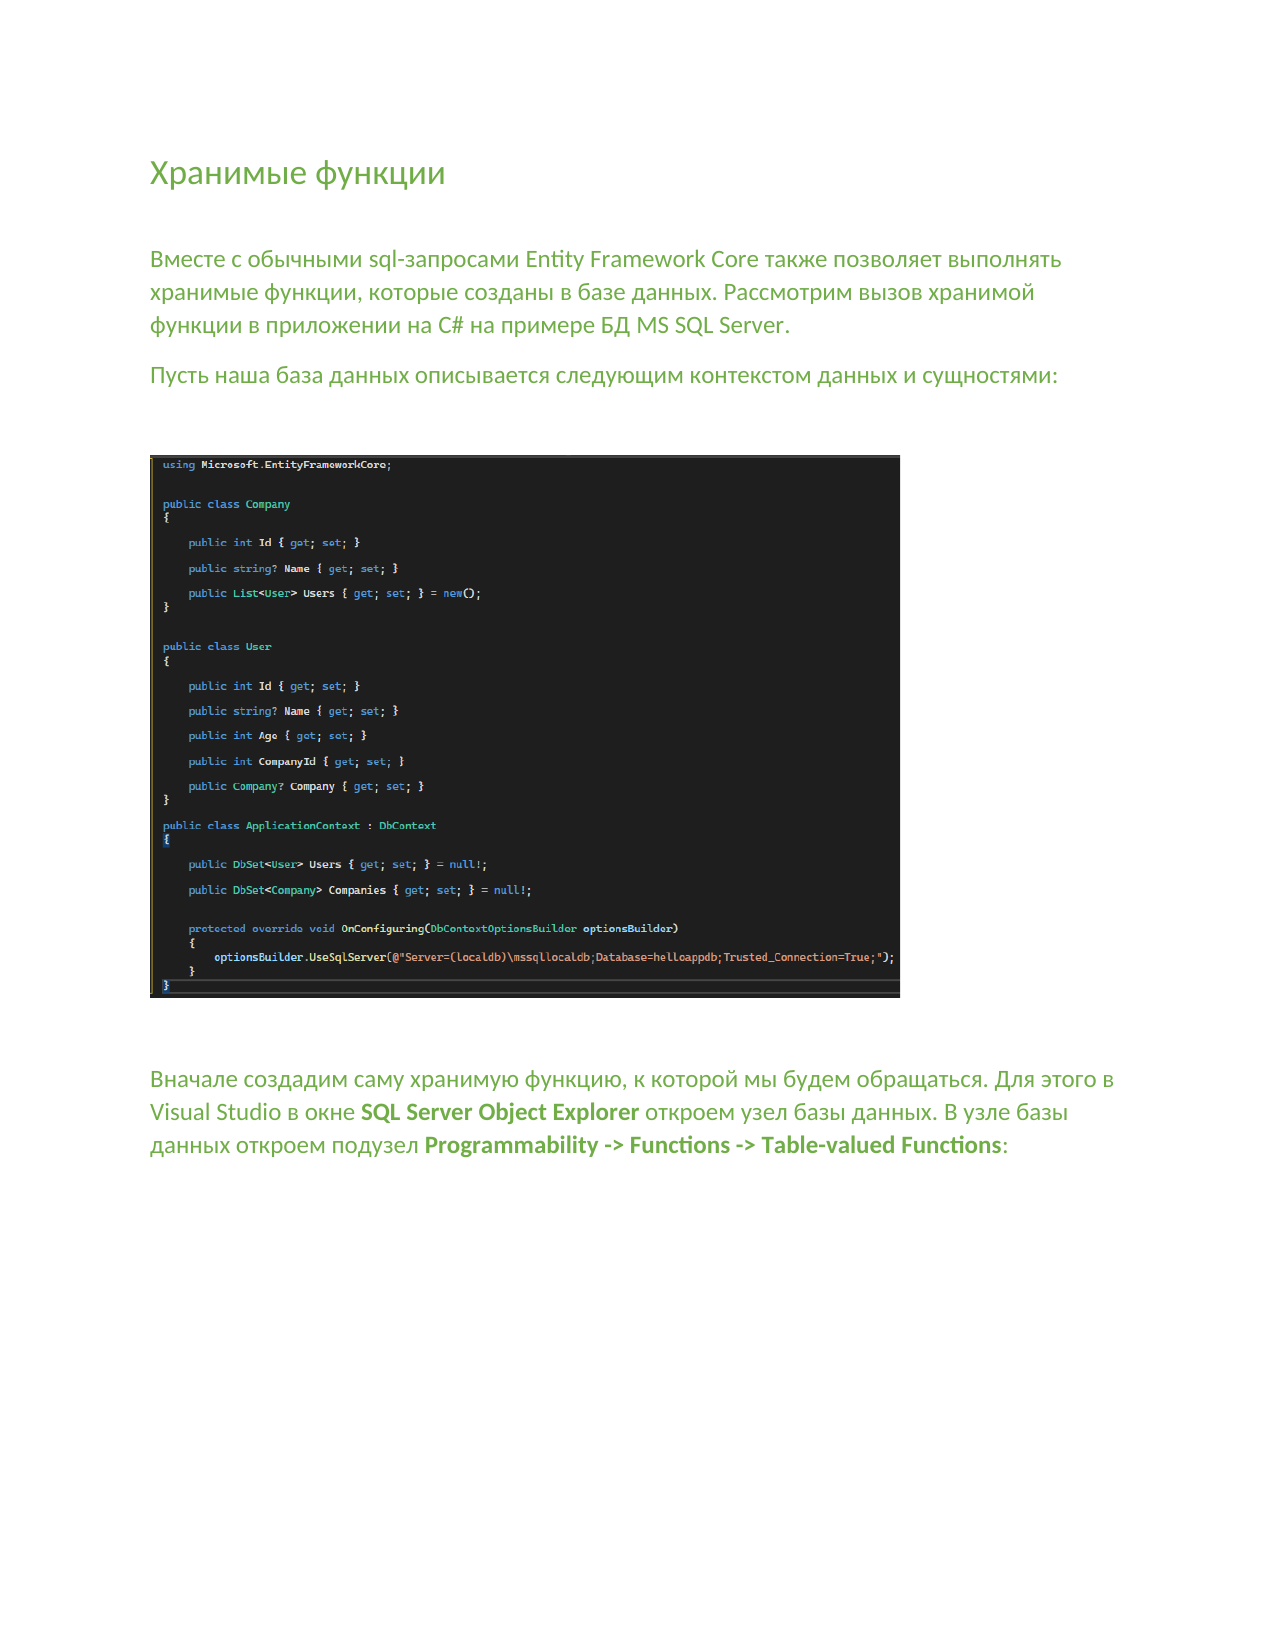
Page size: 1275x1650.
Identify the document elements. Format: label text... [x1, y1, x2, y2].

text Пусть наша база данных описывается следующим контекстом данных и сущностями: [150, 359, 1125, 389]
text Вместе с обычными sql-запросами Entity Framework Core также позволяет выполнять хранимые функции, которые созданы в базе данных. Рассмотрим вызов хранимой функции в приложении на C# на примере БД MS SQL Server. [150, 243, 1125, 340]
picture [150, 455, 901, 998]
subtitle Хранимые функции [150, 150, 1125, 193]
text Вначале создадим саму хранимую функцию, к которой мы будем обращаться. Для этого в Visual Studio в окне SQL Server Object Explorer откроем узел базы данных. В узле базы данных откроем подузел Programmability -> Functions -> Table-valued Functions: [150, 1063, 1125, 1160]
